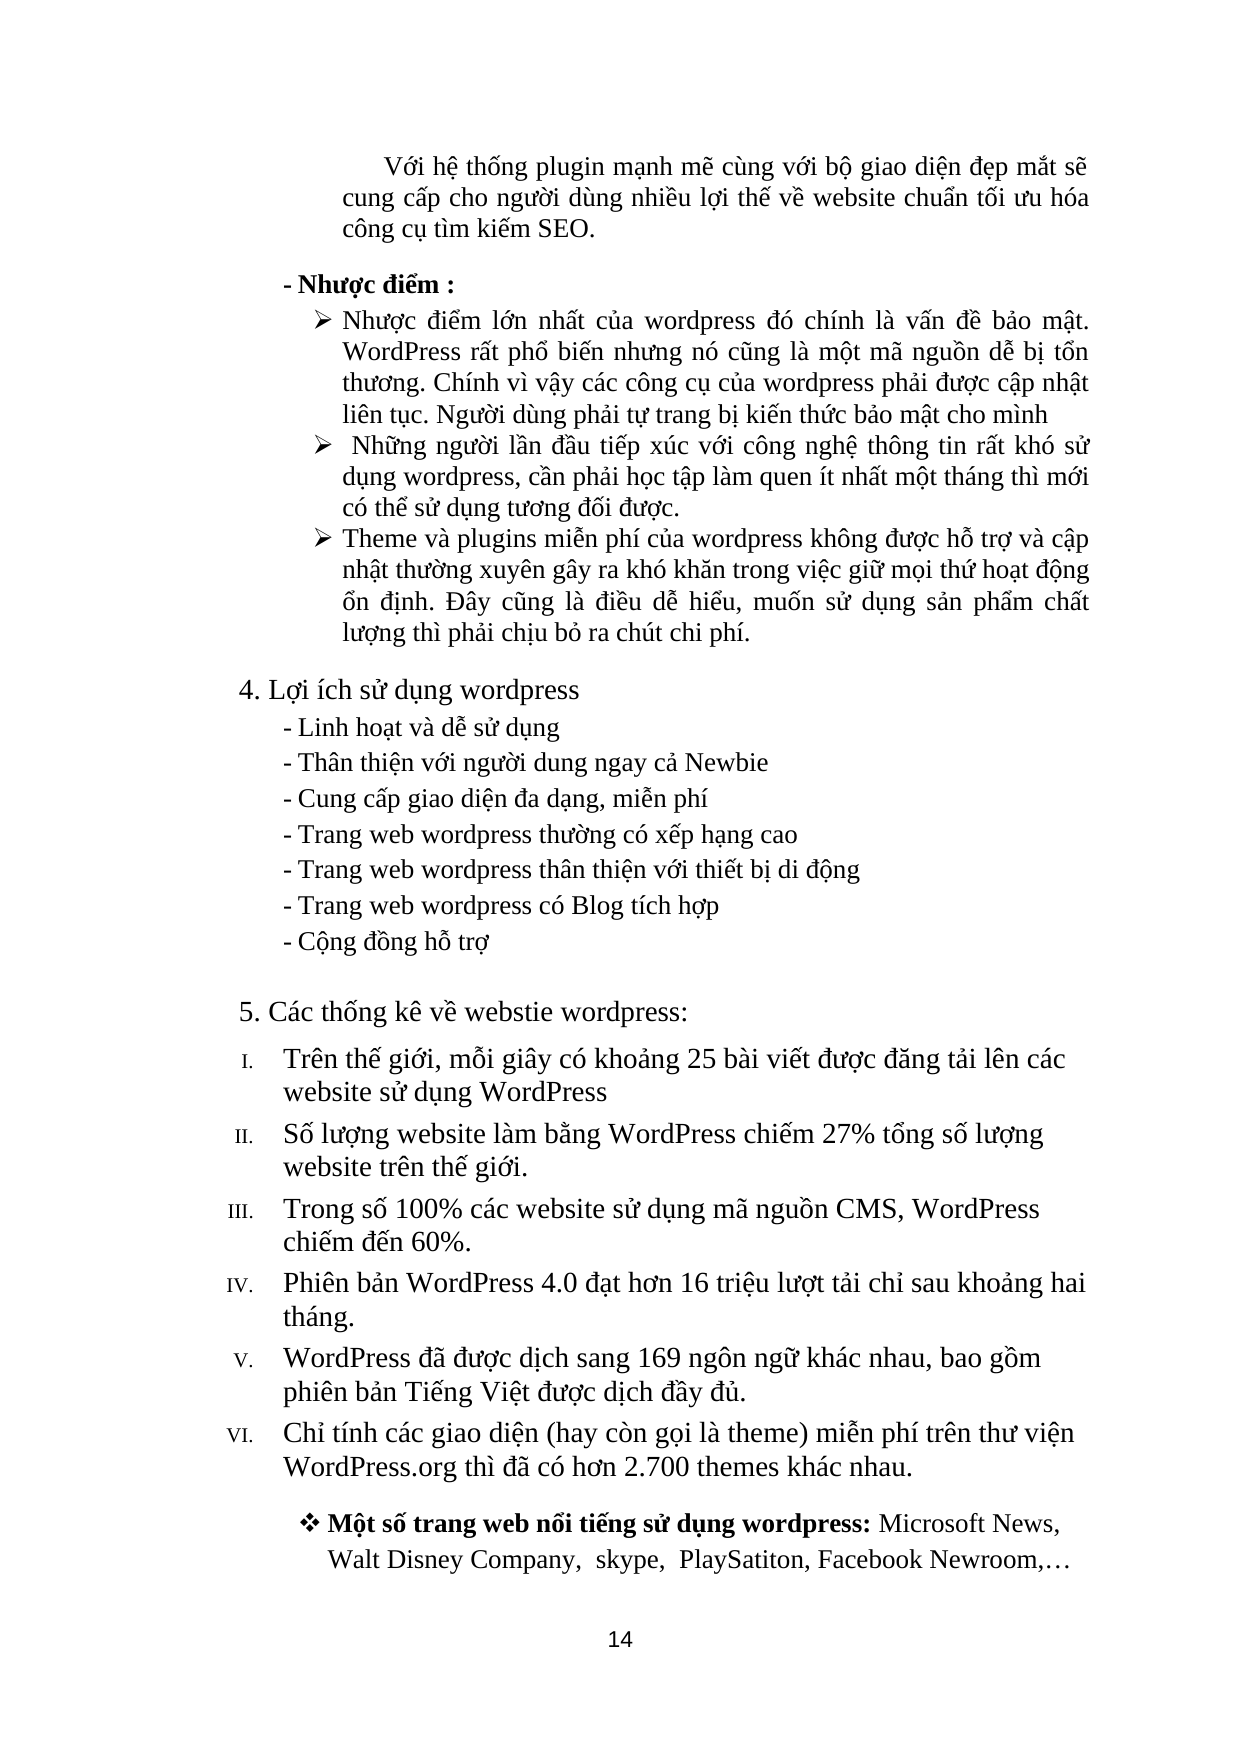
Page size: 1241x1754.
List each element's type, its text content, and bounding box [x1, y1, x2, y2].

list Chỉ tính các giao diện (hay còn gọi là theme) miễn phí trên thư viện WordPress.org thì đã có hơn 2.700 themes khác nhau. [253, 1415, 1090, 1482]
list Nhược điểm lớn nhất của wordpress đó chính là vấn đề bảo mật. WordPress rất phổ biến nhưng nó cũng là một mã nguồn dễ bị tổn thương. Chính vì vậy các công cụ của wordpress phải được cập nhật liên tục. Người dùng phải tự trang bị kiến thức bảo mật cho mình [312, 304, 1090, 429]
list Cộng đồng hỗ trợ [283, 925, 1090, 956]
list Trang web wordpress thường có xếp hạng cao [283, 818, 1090, 849]
list Trong số 100% các website sử dụng mã nguồn CMS, WordPress chiếm đến 60%. [253, 1191, 1090, 1258]
list Theme và plugins miễn phí của wordpress không được hỗ trợ và cập nhật thường xuyên gây ra khó khăn trong việc giữ mọi thứ hoạt động ổn định. Đây cũng là điều dễ hiểu, muốn sử dụng sản phẩm chất lượng thì phải chịu bỏ ra chút chi phí. [312, 522, 1090, 647]
list Thân thiện với người dung ngay cả Newbie [283, 746, 1090, 777]
list Lợi ích sử dụng wordpress [239, 672, 1090, 706]
list Trang web wordpress có Blog tích hợp [283, 889, 1090, 920]
text Với hệ thống plugin mạnh mẽ cùng với bộ giao diện đẹp mắt sẽ cung cấp cho người dùng nhiều lợi thế về website chuẩn tối ưu hóa công cụ tìm kiếm SEO. [312, 150, 1090, 243]
list Những người lần đầu tiếp xúc với công nghệ thông tin rất khó sử dụng wordpress, cần phải học tập làm quen ít nhất một tháng thì mới có thể sử dụng tương đối được. [312, 429, 1090, 522]
subtitle Các thống kê về webstie wordpress: [239, 994, 1090, 1028]
list WordPress đã được dịch sang 169 ngôn ngữ khác nhau, bao gồm phiên bản Tiếng Việt được dịch đầy đủ. [253, 1341, 1090, 1408]
list Số lượng website làm bằng WordPress chiếm 27% tổng số lượng website trên thế giới. [253, 1116, 1090, 1183]
list Trang web wordpress thân thiện với thiết bị di động [283, 853, 1090, 885]
list Nhược điểm : [283, 268, 1090, 299]
list Trên thế giới, mỗi giây có khoảng 25 bài viết được đăng tải lên các website sử dụng WordPress [253, 1041, 1090, 1108]
list Phiên bản WordPress 4.0 đạt hơn 16 triệu lượt tải chỉ sau khoảng hai tháng. [253, 1266, 1090, 1333]
list Một số trang web nổi tiếng sử dụng wordpress: Microsoft News, Walt Disney Company, skype, PlaySatiton, Facebook Newroom,… [298, 1507, 1090, 1574]
list Linh hoạt và dễ sử dụng [283, 711, 1090, 742]
list Cung cấp giao diện đa dạng, miễn phí [283, 782, 1090, 813]
